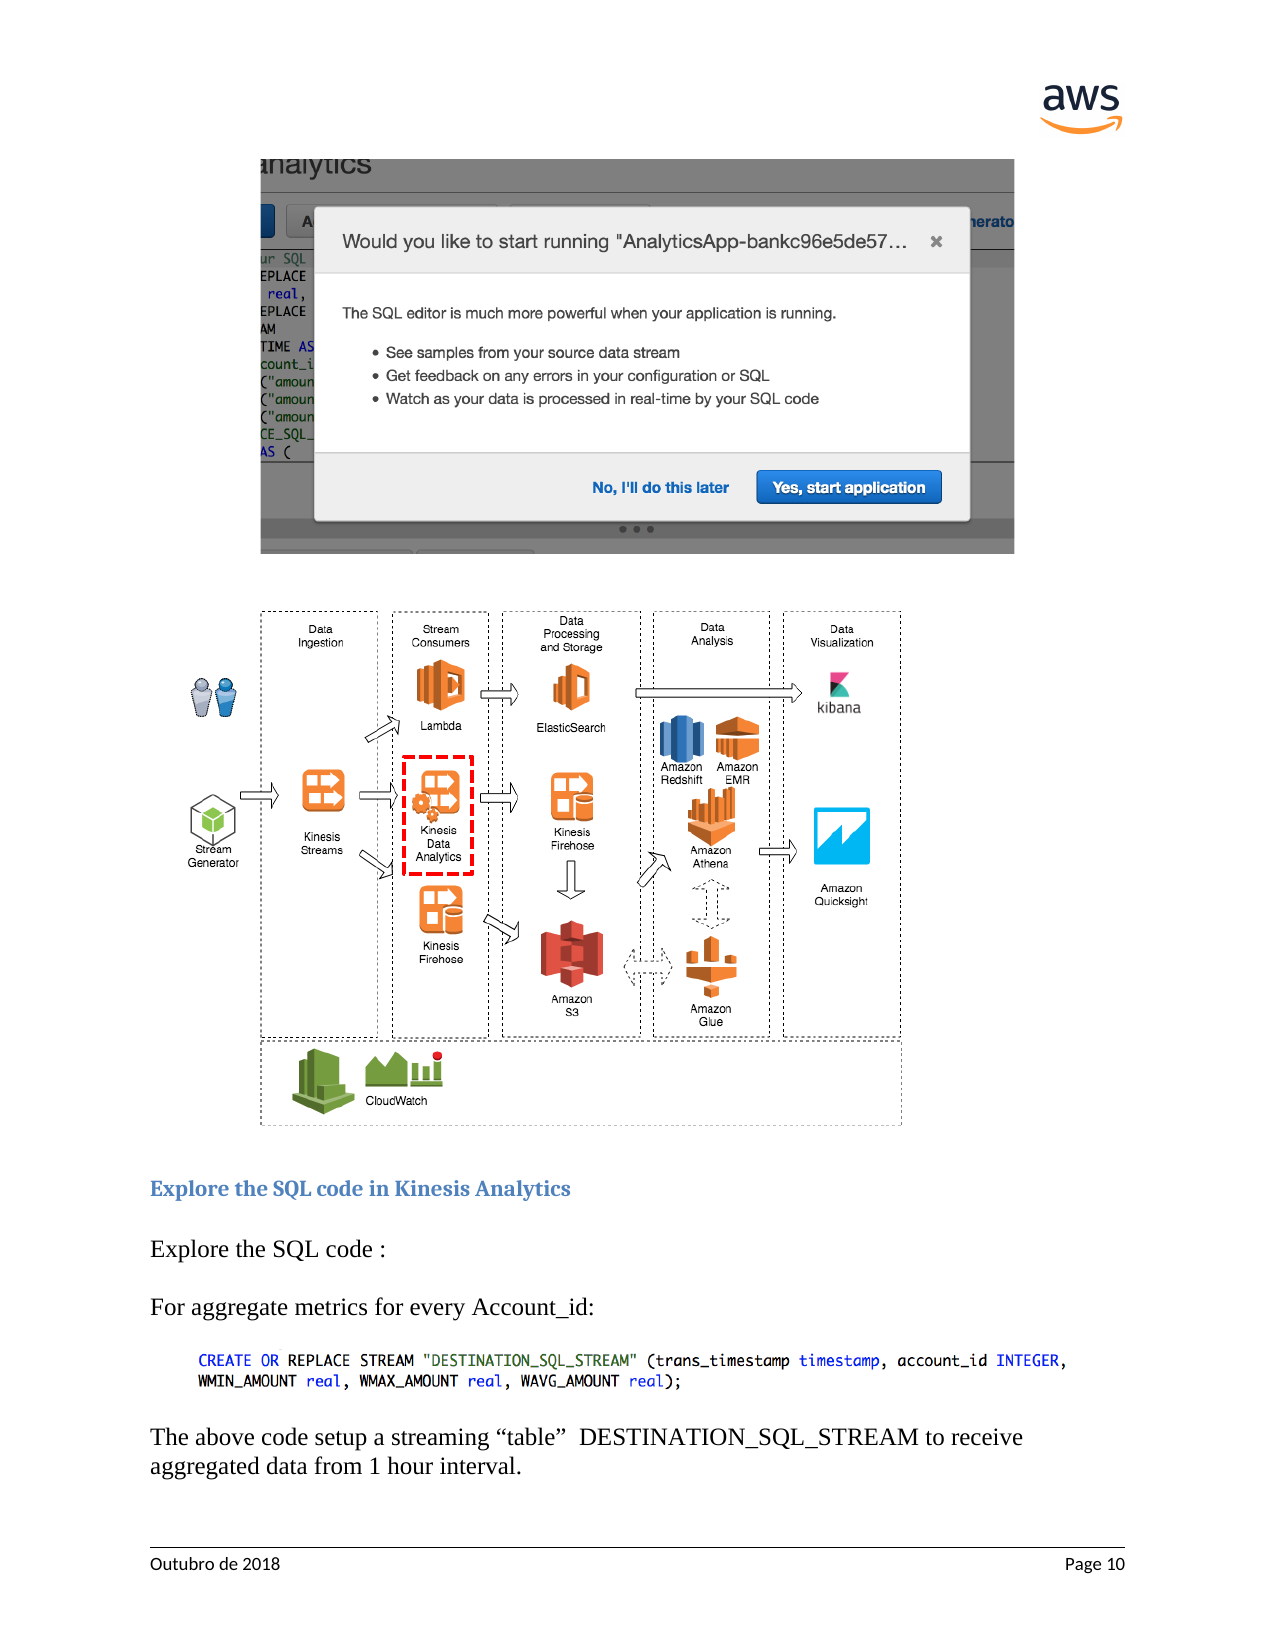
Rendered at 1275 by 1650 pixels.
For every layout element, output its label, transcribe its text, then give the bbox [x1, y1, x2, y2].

text For aggregate metrics for every Account_id: [150, 1292, 1125, 1321]
picture [150, 611, 1059, 1126]
picture [260, 159, 1015, 554]
picture [1039, 82, 1125, 138]
text The above code setup a streaming “table” DESTINATION_SQL_STREAM to receive aggregated data from 1 hour interval. [150, 1422, 1125, 1480]
picture [193, 1349, 1082, 1394]
text Explore the SQL code : [150, 1234, 1125, 1263]
subtitle Explore the SQL code in Kinesis Analytics [150, 1176, 1125, 1202]
